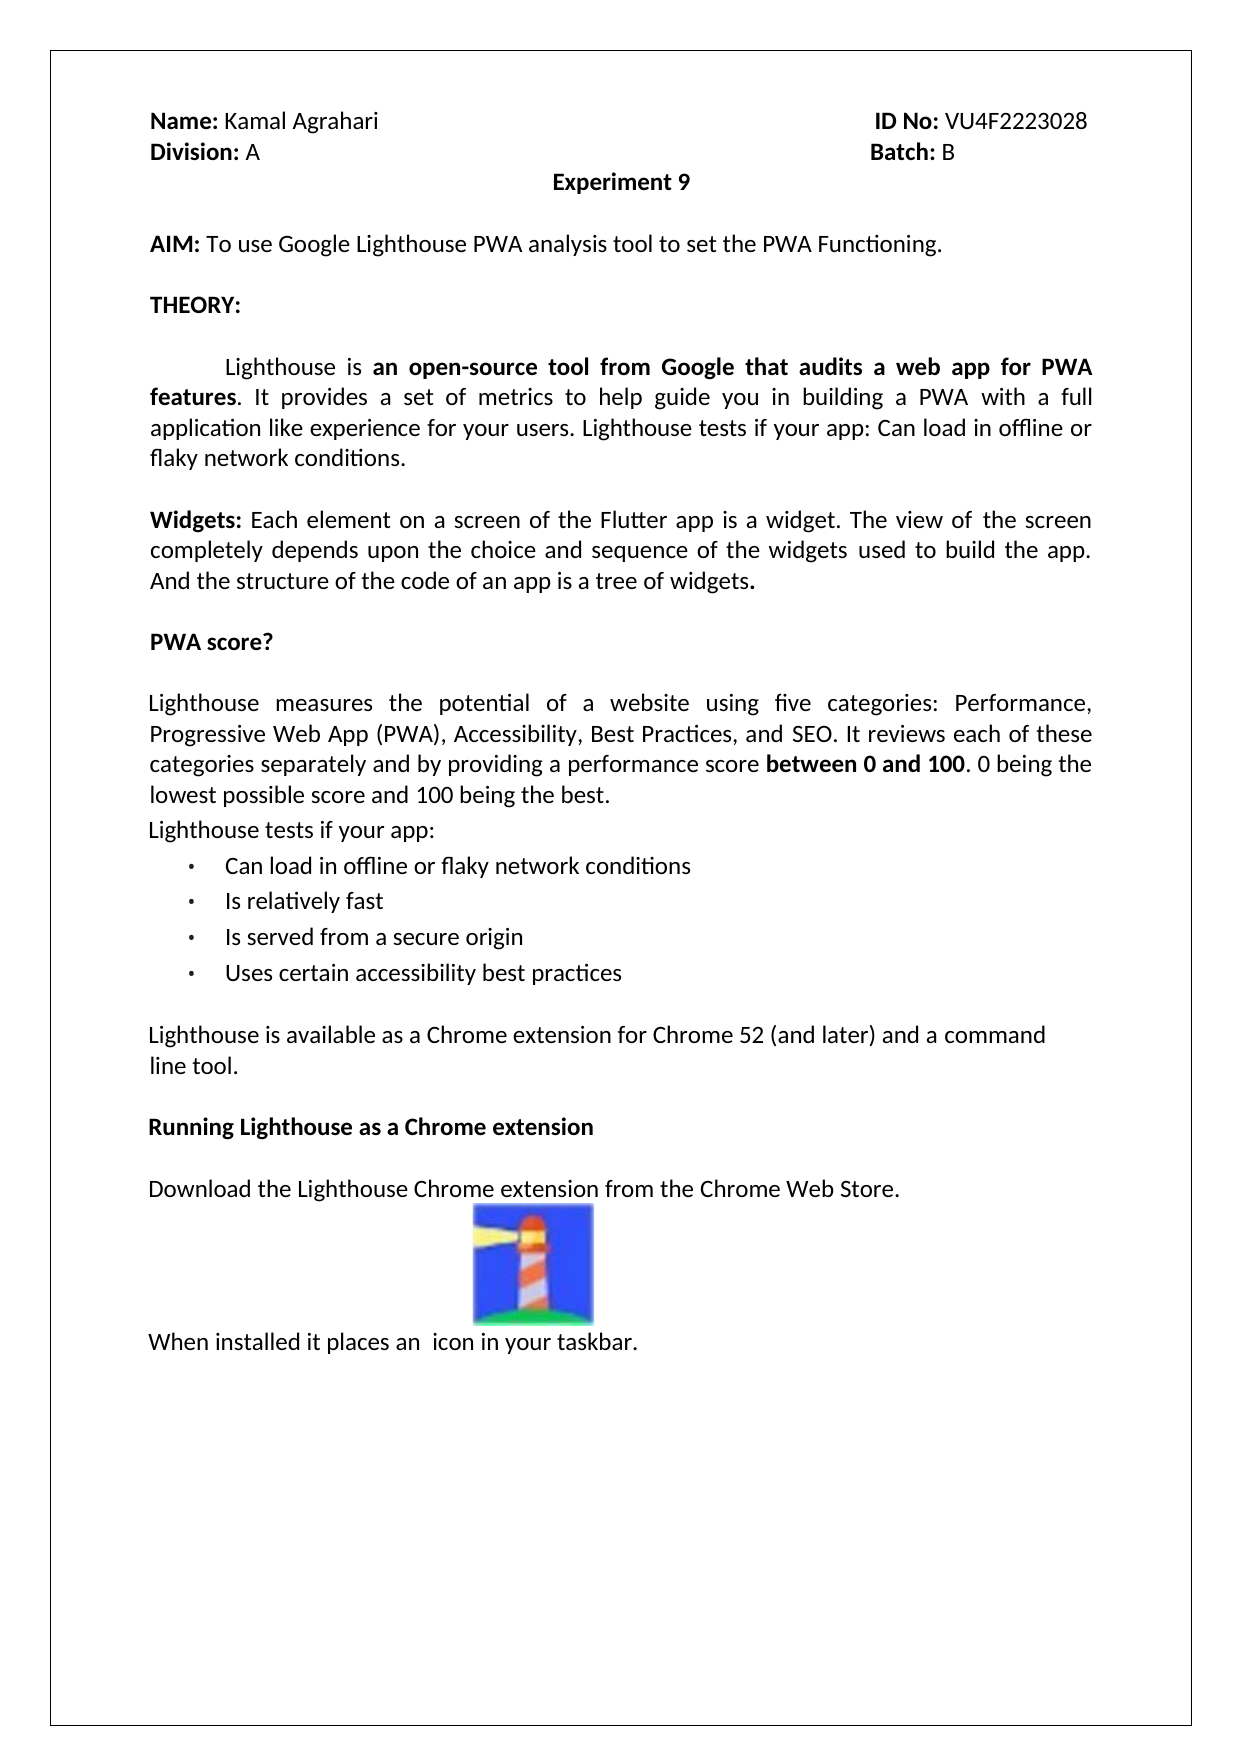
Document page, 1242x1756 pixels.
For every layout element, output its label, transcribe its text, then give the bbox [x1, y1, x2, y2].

list Can load in offline or flaky network conditions [187, 846, 1191, 881]
text Widgets: Each element on a screen of the Flutter app is a widget. The view of the screen completely depends upon the choice and sequence of the widgets used to build the app. And the structure of the code of an app is a tree of widgets. [150, 504, 1092, 595]
text Lighthouse is available as a Chrome extension for Chrome 52 (and later) and a command line tool. [148, 1019, 1072, 1080]
text Download the Lighthouse Chrome extension from the Chrome Web Store. [148, 1173, 1191, 1203]
list Is relatively fast [187, 881, 1191, 917]
list Is served from a secure origin [187, 917, 1191, 953]
text Division: A Batch: B [150, 136, 1191, 166]
text When installed it places an icon in your taskbar. [148, 1326, 1191, 1357]
text Lighthouse tests if your app: [148, 810, 1191, 846]
text AIM: To use Google Lighthouse PWA analysis tool to set the PWA Functioning. [150, 228, 1191, 258]
subtitle Running Lighthouse as a Chrome extension [148, 1111, 1191, 1141]
text Lighthouse measures the potential of a website using five categories: Performance, Progressive Web App (PWA), Accessibility, Best Practices, and SEO. It reviews each of these categories separately and by providing a performance score between 0 and 100. 0 being the lowest possible score and 100 being the best. [148, 687, 1092, 809]
subtitle PWA score? [150, 626, 1191, 657]
subtitle THEORY: [150, 289, 1191, 319]
subtitle Experiment 9 [506, 166, 736, 197]
picture [472, 1203, 595, 1326]
text Name: Kamal Agrahari ID No: VU4F2223028 [150, 105, 1191, 136]
text Lighthouse is an open-source tool from Google that audits a web app for PWA features. It provides a set of metrics to help guide you in building a PWA with a full application like experience for your users. Lighthouse tests if your app: Can load in offline or flaky network conditions. [150, 351, 1093, 473]
list Uses certain accessibility best practices [187, 953, 1191, 988]
